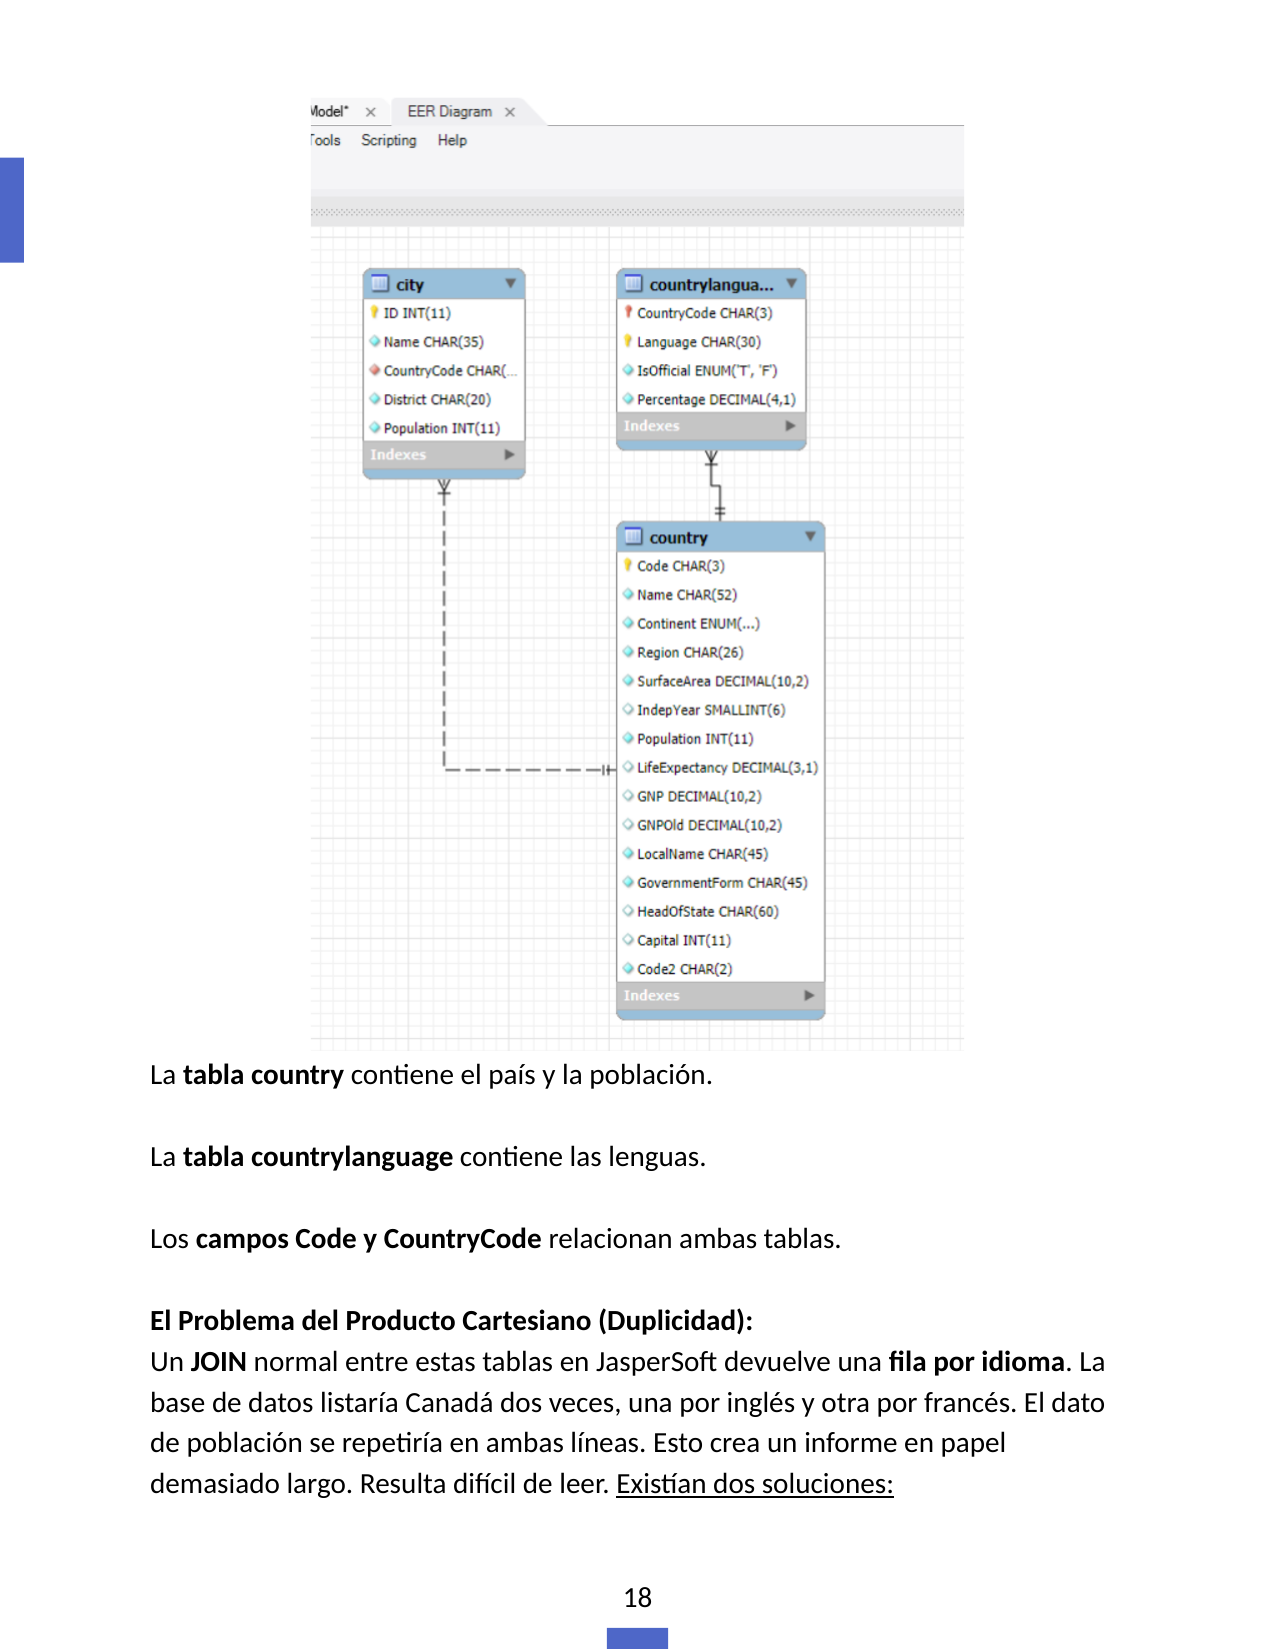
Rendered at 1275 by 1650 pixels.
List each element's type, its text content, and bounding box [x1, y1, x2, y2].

picture [310, 85, 965, 1051]
text El Problema del Producto Cartesiano (Duplicidad): [150, 1302, 1125, 1337]
text La tabla countrylanguage contiene las lenguas. [150, 1138, 1125, 1174]
text Los campos Code y CountryCode relacionan ambas tablas. [150, 1220, 1125, 1256]
text La tabla country contiene el país y la población. [150, 1056, 1125, 1092]
text Un JOIN normal entre estas tablas en JasperSoft devuelve una fila por idioma. La base de datos listaría Canadá dos veces, una por inglés y otra por francés. El dato de población se repetiría en ambas líneas. Esto crea un informe en papel demasiado largo. Resulta difícil de leer. Existían dos soluciones: [150, 1343, 1125, 1501]
